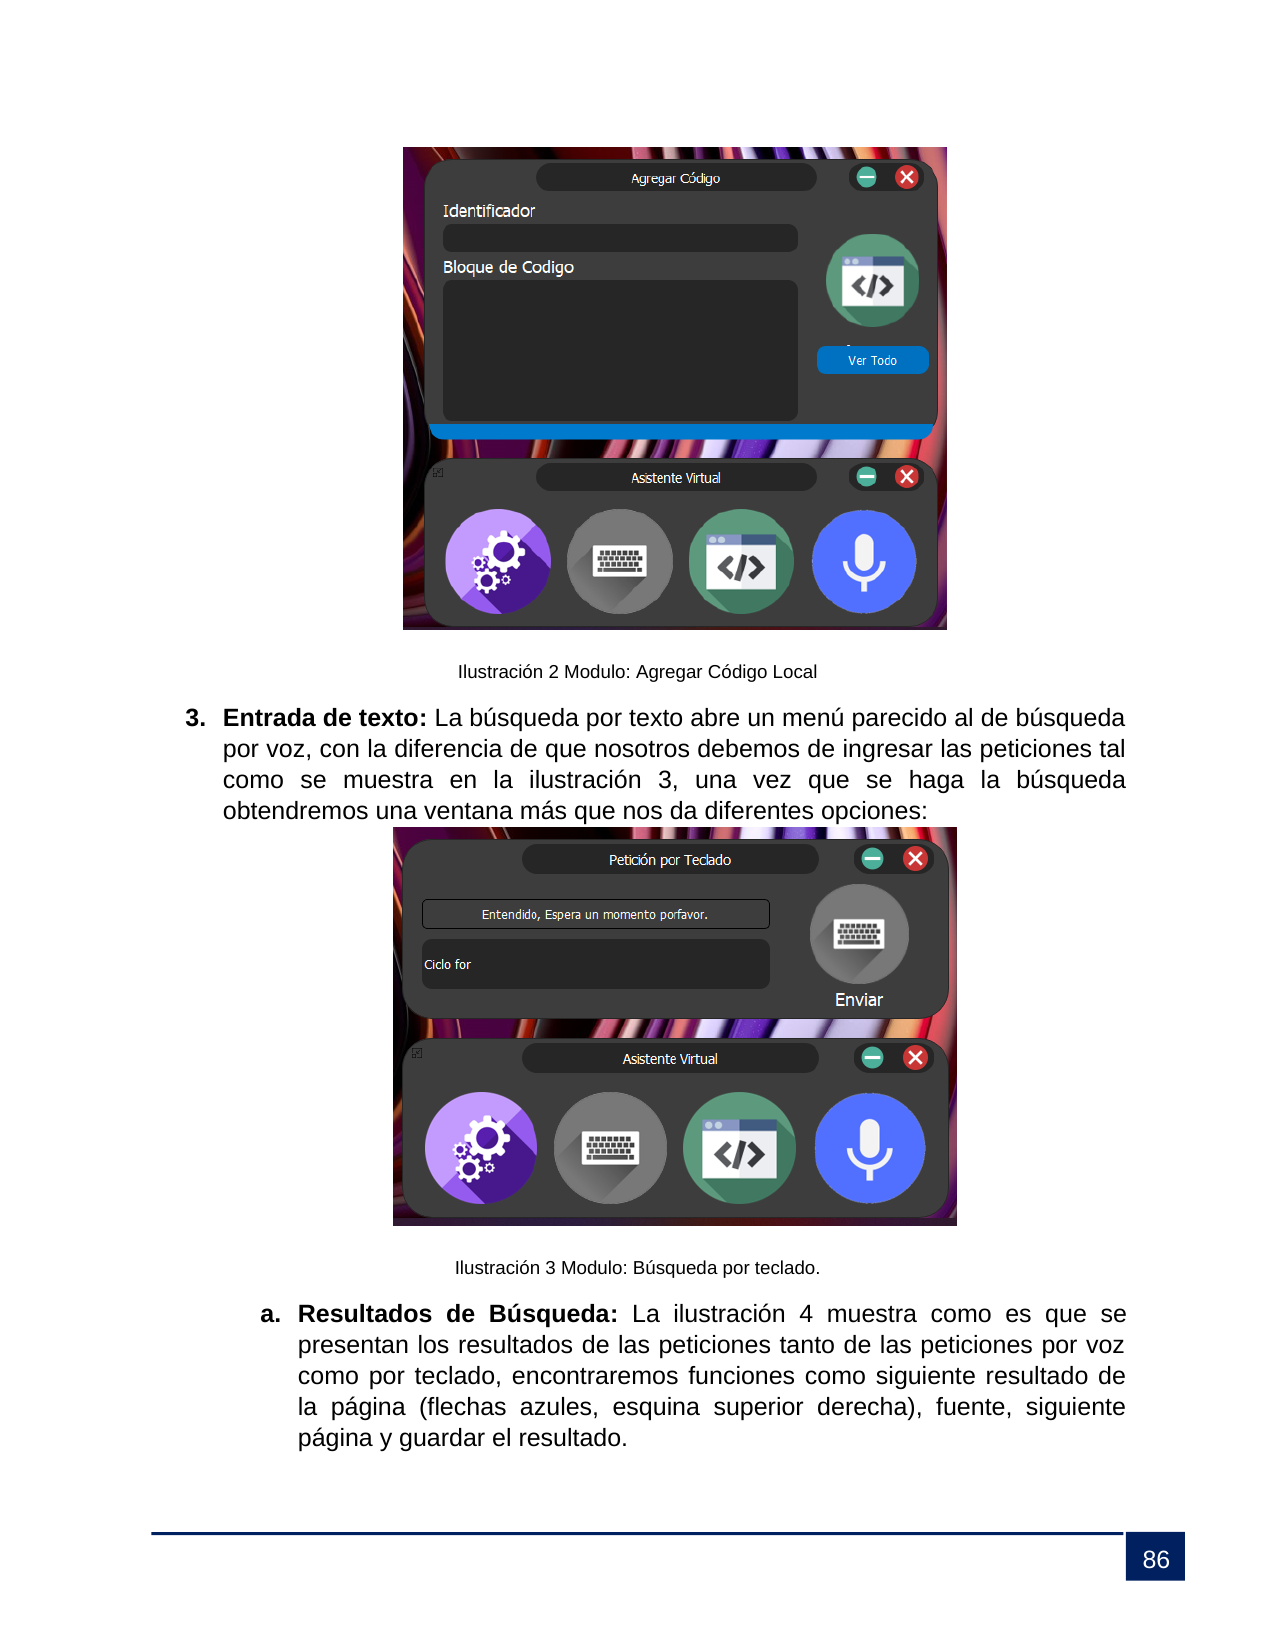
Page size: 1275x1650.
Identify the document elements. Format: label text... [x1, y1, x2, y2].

list Entrada de texto: La búsqueda por texto abre un menú parecido al de búsqueda por voz, con la diferencia de que nosotros debemos de ingresar las peticiones tal como se muestra en la ilustración 3, una vez que se haga la búsqueda obtendremos una ventana más que nos da diferentes opciones: [185, 703, 1127, 825]
picture [393, 827, 957, 1226]
list Resultados de Búsqueda: La ilustración 4 muestra como es que se presentan los resultados de las peticiones tanto de las peticiones por voz como por teclado, encontraremos funciones como siguiente resultado de la página (flechas azules, esquina superior derecha), fuente, siguiente página y guardar el resultado. [260, 1299, 1127, 1452]
picture [403, 147, 947, 630]
